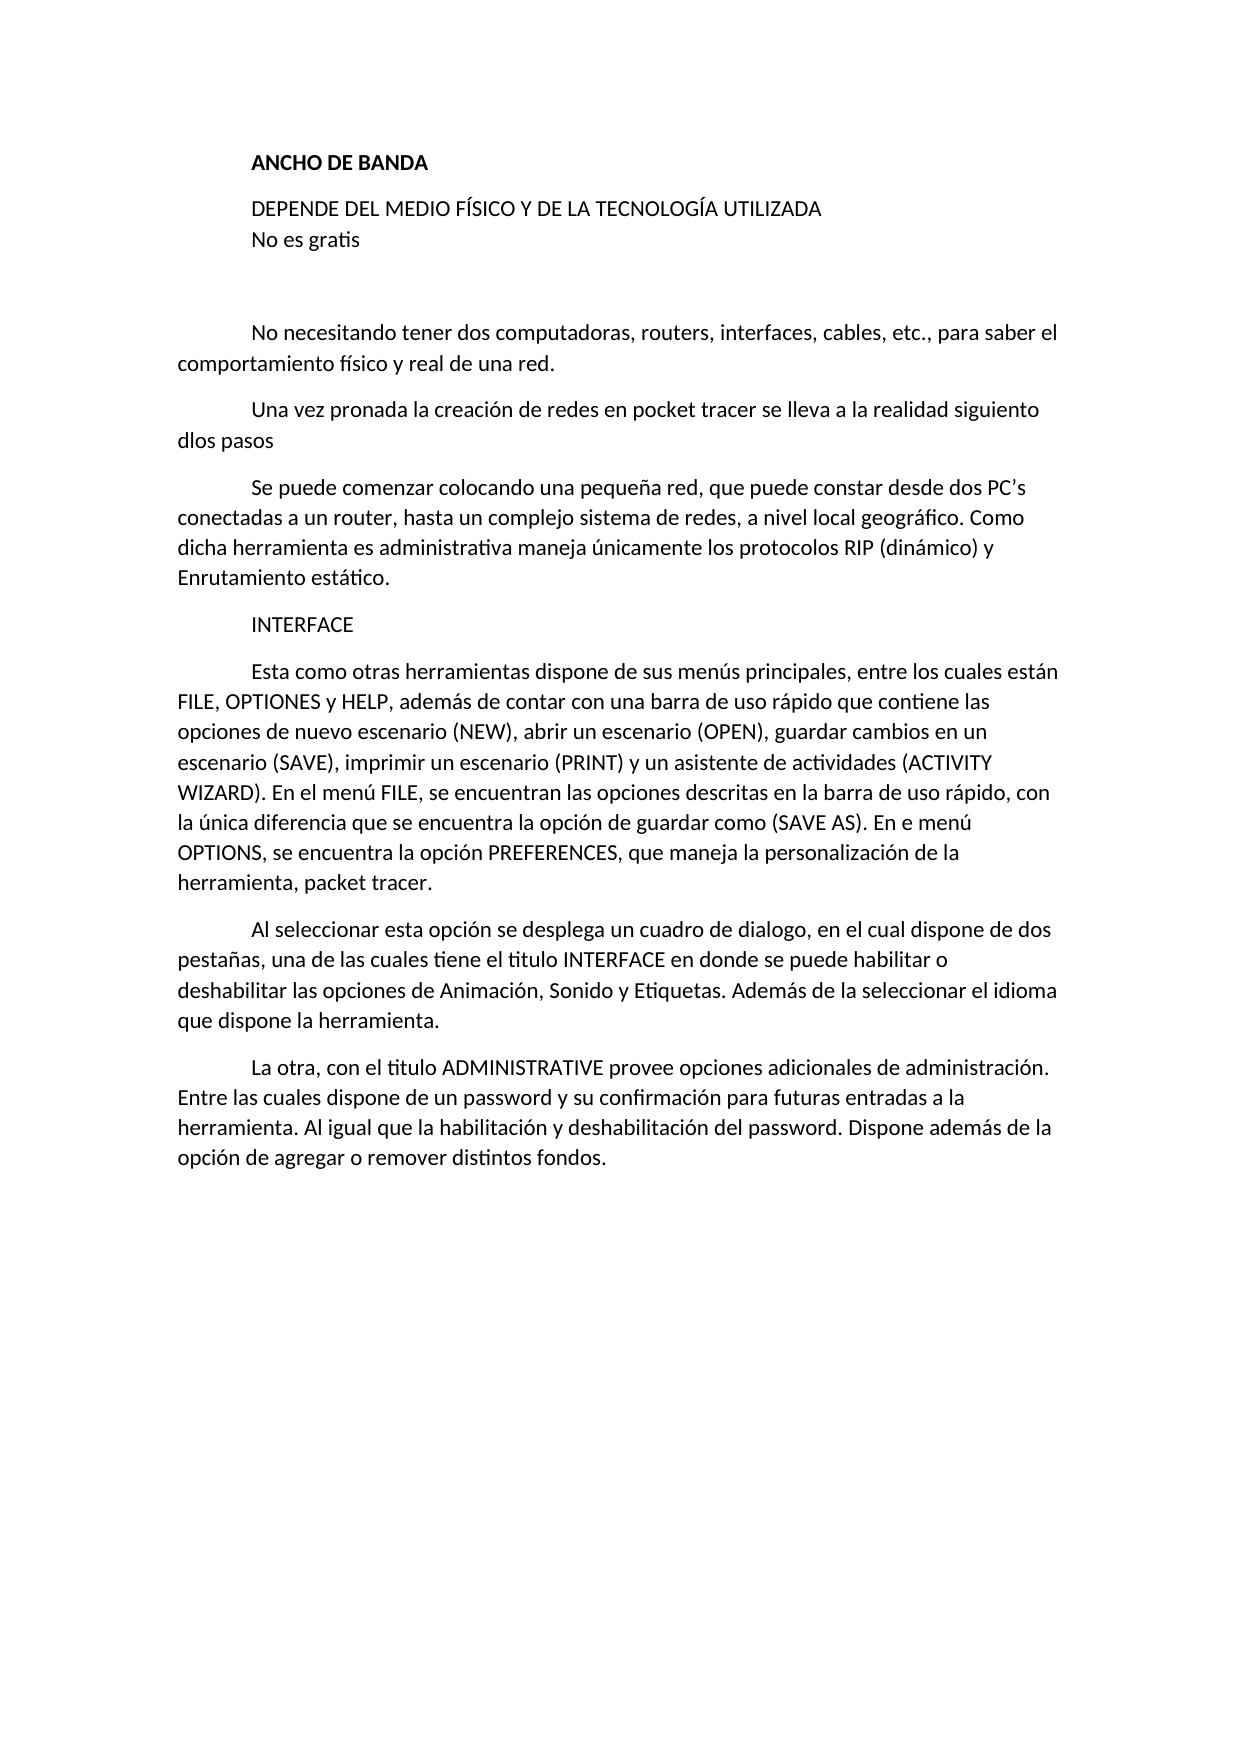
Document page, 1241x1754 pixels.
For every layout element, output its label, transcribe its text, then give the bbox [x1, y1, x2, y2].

text ANCHO DE BANDA [177, 148, 1063, 176]
text Al seleccionar esta opción se desplega un cuadro de dialogo, en el cual dispone de dos pestañas, una de las cuales tiene el titulo INTERFACE en donde se puede habilitar o deshabilitar las opciones de Animación, Sonido y Etiquetas. Además de la seleccionar el idioma que dispone la herramienta. [177, 915, 1063, 1034]
text DEPENDE DEL MEDIO FÍSICO Y DE LA TECNOLOGÍA UTILIZADA No es gratis [177, 194, 1063, 253]
text La otra, con el titulo ADMINISTRATIVE provee opciones adicionales de administración. Entre las cuales dispone de un password y su confirmación para futuras entradas a la herramienta. Al igual que la habilitación y deshabilitación del password. Dispone además de la opción de agregar o remover distintos fondos. [177, 1053, 1063, 1171]
text No necesitando tener dos computadoras, routers, interfaces, cables, etc., para saber el comportamiento físico y real de una red. [177, 318, 1063, 377]
text Una vez pronada la creación de redes en pocket tracer se lleva a la realidad siguiento dlos pasos [177, 396, 1063, 454]
text Se puede comenzar colocando una pequeña red, que puede constar desde dos PC’s conectadas a un router, hasta un complejo sistema de redes, a nivel local geográfico. Como dicha herramienta es administrativa maneja únicamente los protocolos RIP (dinámico) y Enrutamiento estático. [177, 473, 1063, 591]
text Esta como otras herramientas dispone de sus menús principales, entre los cuales están FILE, OPTIONES y HELP, además de contar con una barra de uso rápido que contiene las opciones de nuevo escenario (NEW), abrir un escenario (OPEN), guardar cambios en un escenario (SAVE), imprimir un escenario (PRINT) y un asistente de actividades (ACTIVITY WIZARD). En el menú FILE, se encuentran las opciones descritas en la barra de uso rápido, con la única diferencia que se encuentra la opción de guardar como (SAVE AS). En e menú OPTIONS, se encuentra la opción PREFERENCES, que maneja la personalización de la herramienta, packet tracer. [177, 657, 1063, 896]
text INTERFACE [177, 610, 1063, 638]
